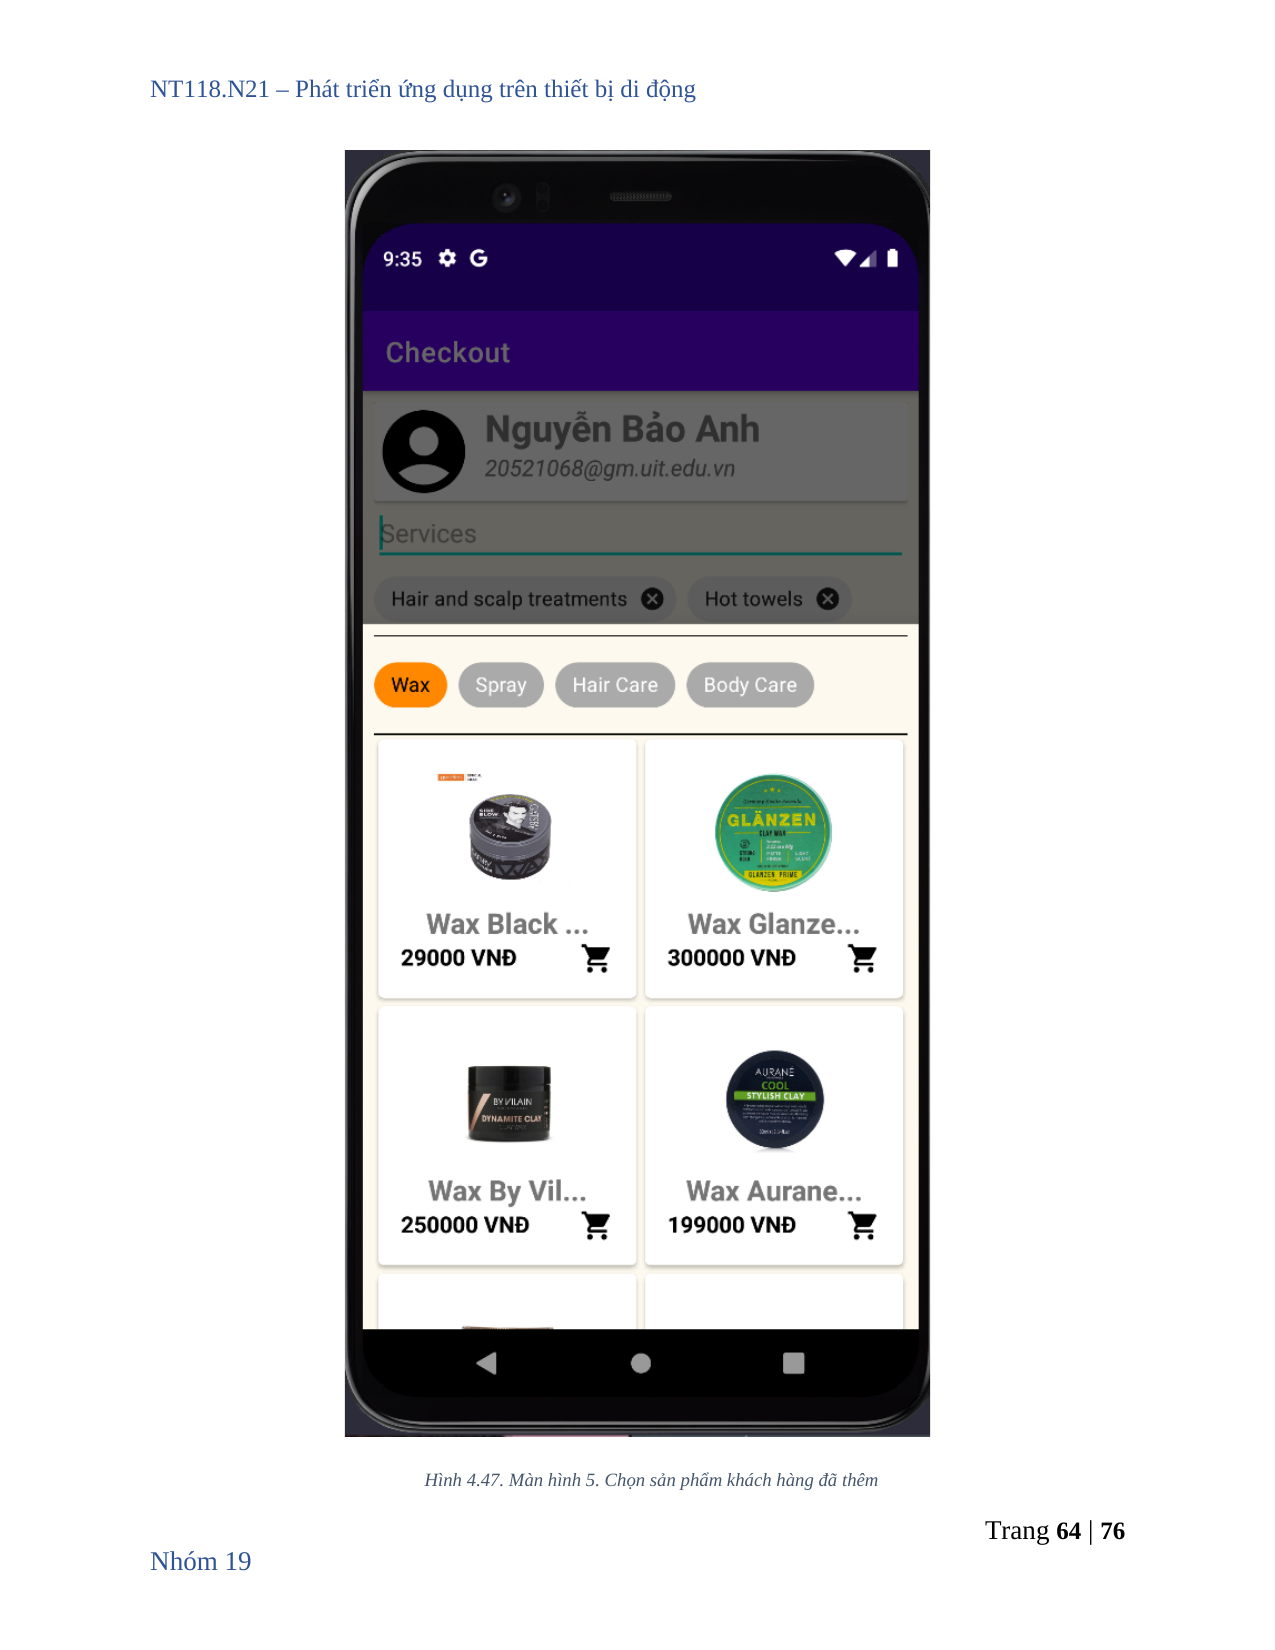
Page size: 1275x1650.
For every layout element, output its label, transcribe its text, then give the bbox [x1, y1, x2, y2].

picture [344, 150, 931, 1437]
